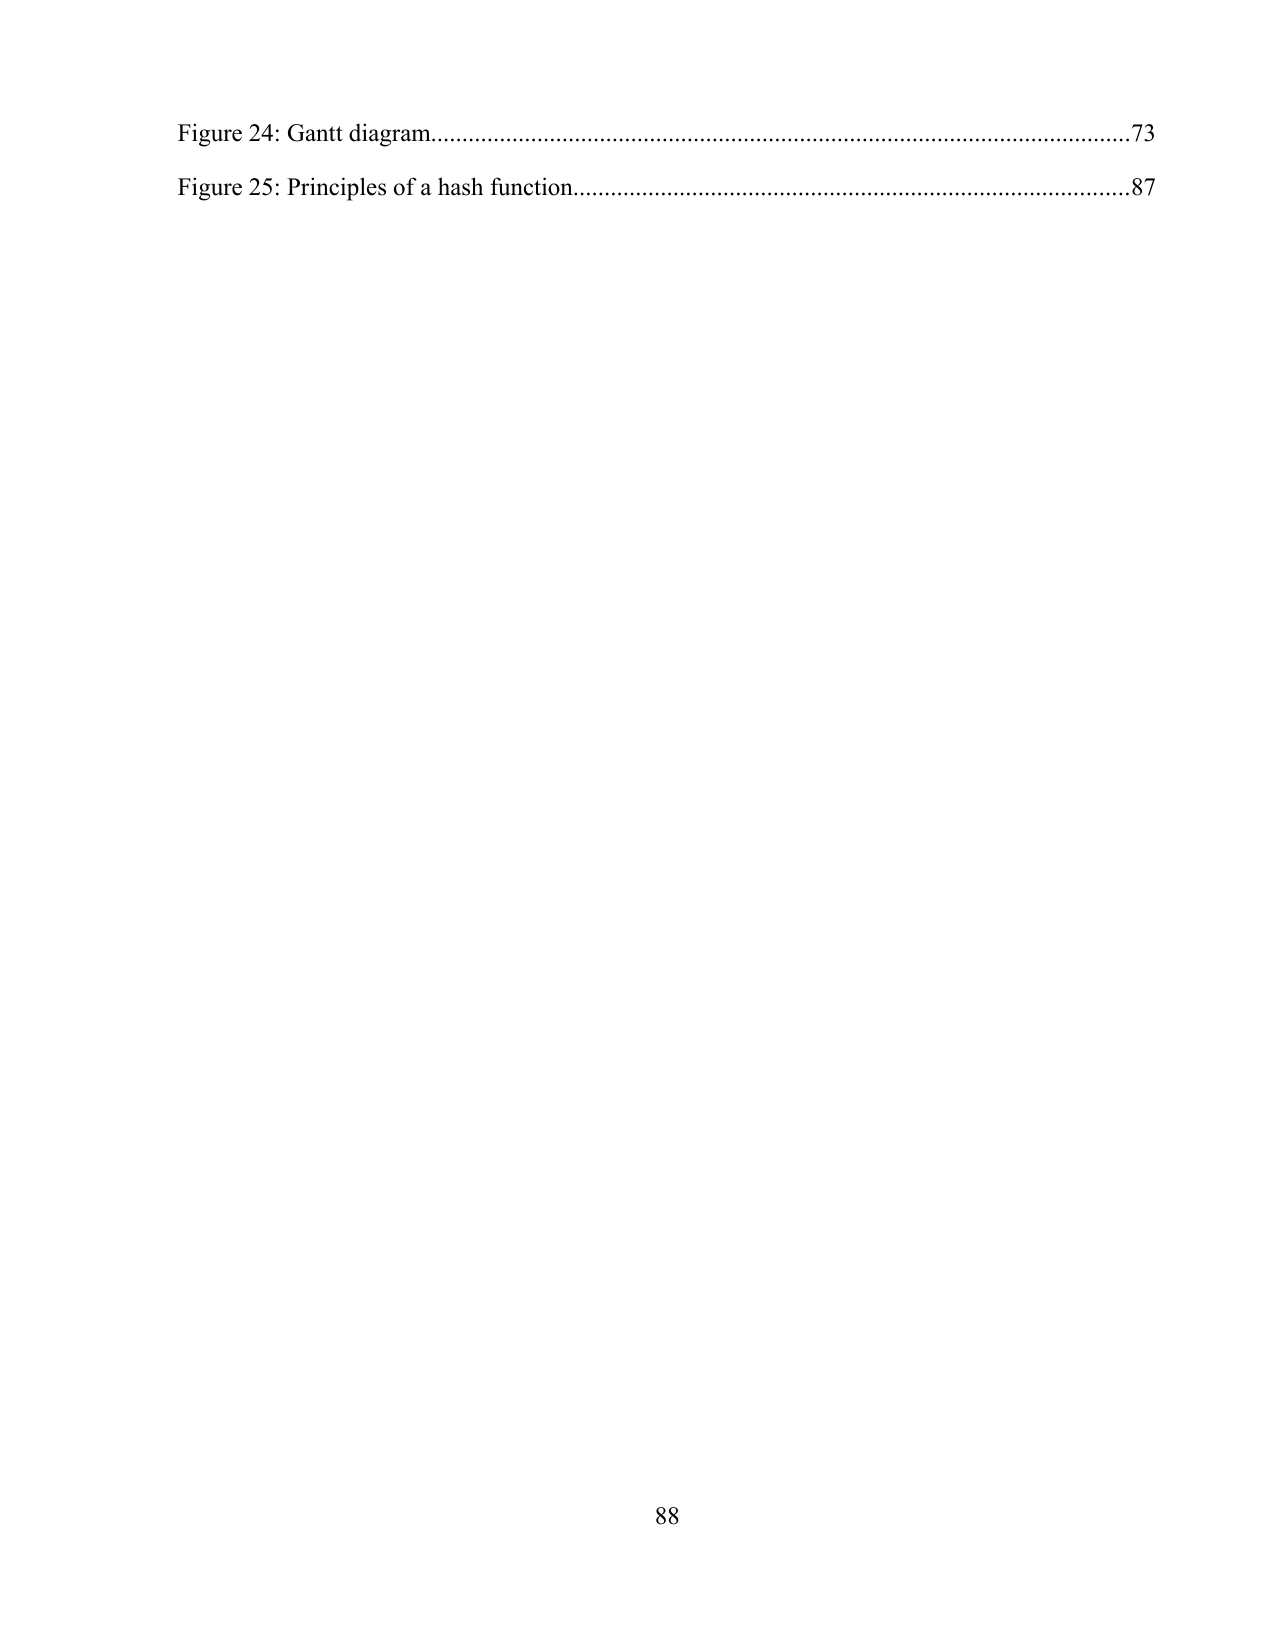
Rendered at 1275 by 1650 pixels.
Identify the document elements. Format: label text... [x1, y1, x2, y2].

text Figure 25: Principles of a hash function 87 [177, 172, 1157, 201]
text Figure 24: Gantt diagram 73 [177, 118, 1157, 147]
